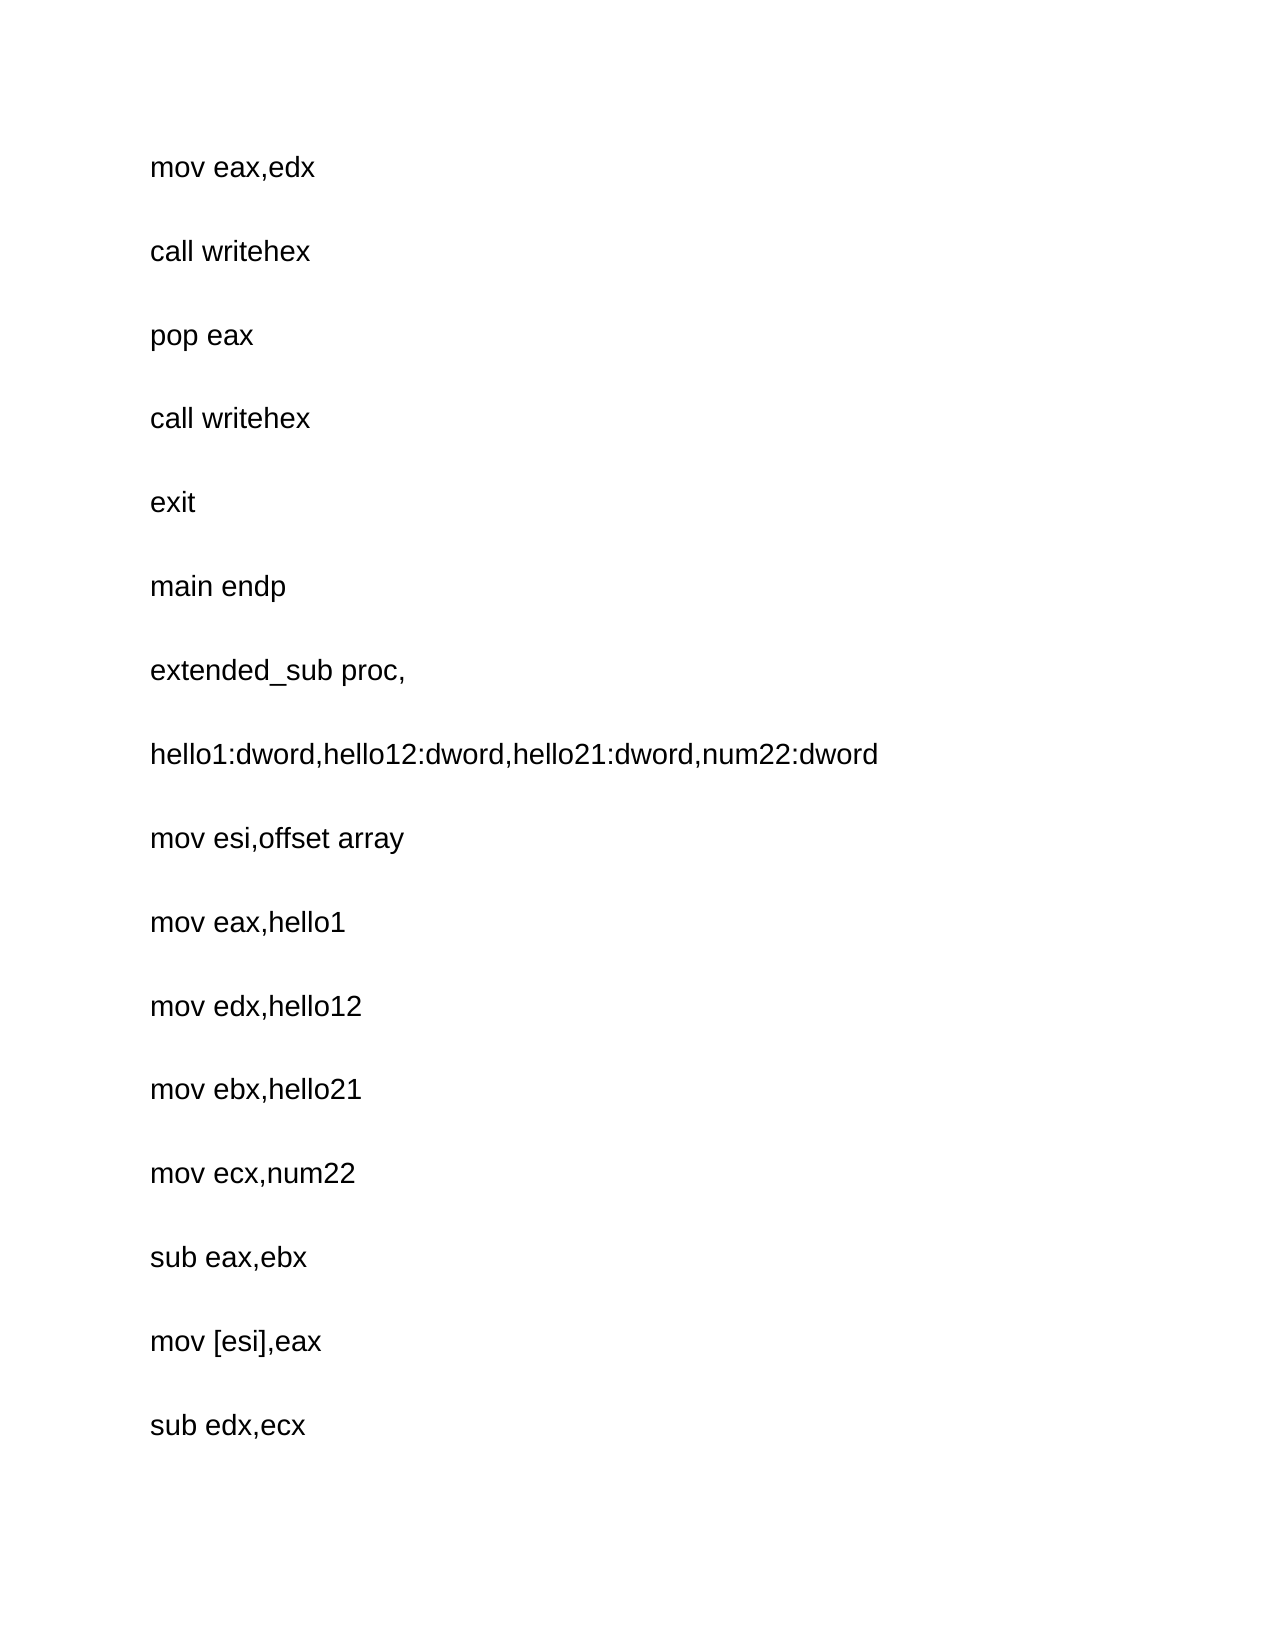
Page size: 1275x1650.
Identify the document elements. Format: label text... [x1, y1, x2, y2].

text mov edx,hello12 [150, 988, 1125, 1022]
text mov eax,edx [150, 150, 1125, 183]
text pop eax [150, 318, 1125, 351]
text sub eax,ebx [150, 1240, 1125, 1274]
text mov esi,offset array [150, 821, 1125, 854]
text main endp [150, 569, 1125, 603]
text extended_sub proc, hello1:dword,hello12:dword,hello21:dword,num22:dword [150, 653, 1125, 771]
text call writehex [150, 234, 1125, 267]
text call writehex [150, 402, 1125, 435]
text mov ecx,num22 [150, 1156, 1125, 1190]
text exit [150, 485, 1125, 519]
text mov [esi],eax [150, 1324, 1125, 1357]
text mov eax,hello1 [150, 905, 1125, 938]
text sub edx,ecx [150, 1408, 1125, 1441]
text mov ebx,hello21 [150, 1072, 1125, 1106]
